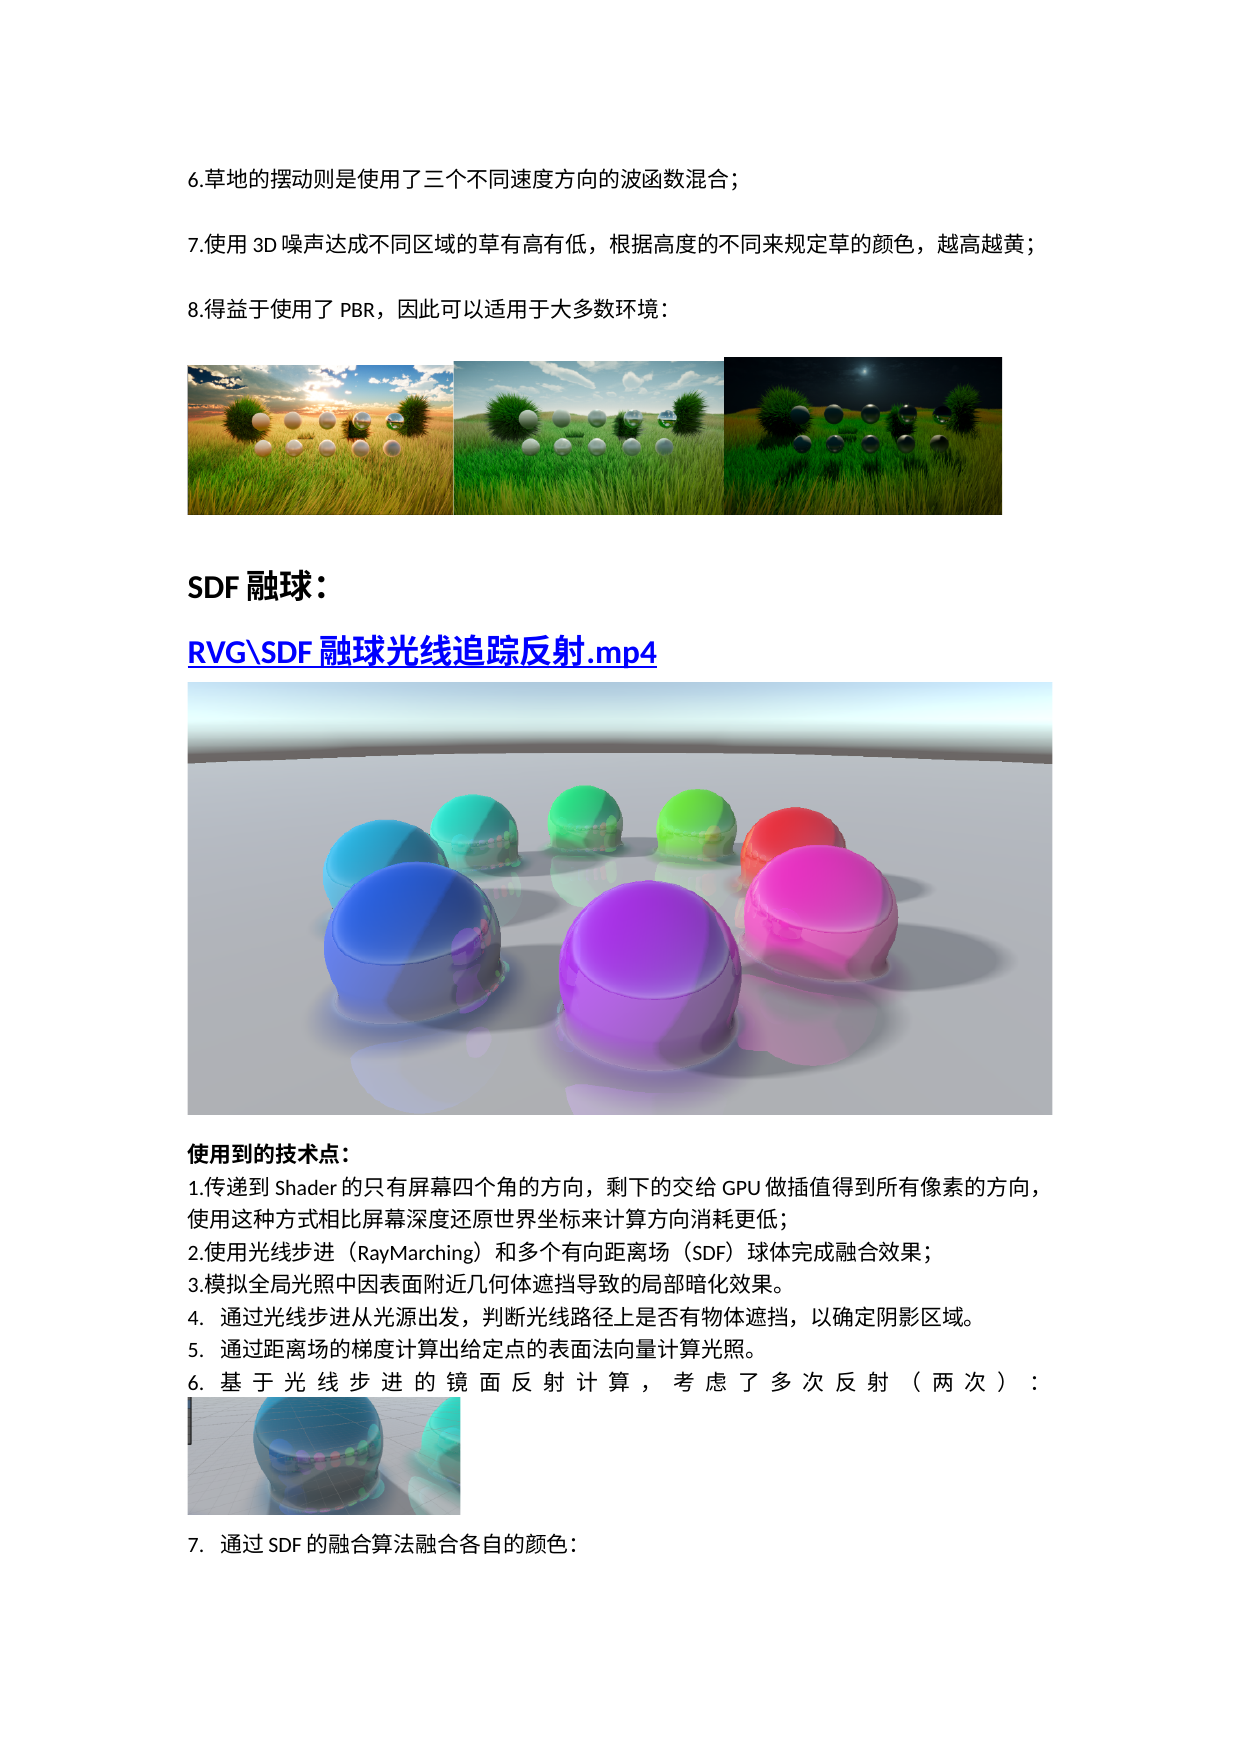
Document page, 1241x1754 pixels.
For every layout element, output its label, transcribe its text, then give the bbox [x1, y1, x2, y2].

text 2.使用光线步进（RayMarching）和多个有向距离场（SDF）球体完成融合效果； [187, 1234, 1053, 1267]
text 使用到的技术点： [187, 1137, 1053, 1169]
text 8.得益于使用了PBR，因此可以适用于大多数环境： [187, 292, 1053, 324]
list 通过SDF的融合算法融合各自的颜色： [187, 1527, 1053, 1559]
text SDF融球： [187, 552, 1053, 617]
list 通过距离场的梯度计算出给定点的表面法向量计算光照。 [187, 1332, 1053, 1364]
text 6.草地的摆动则是使用了三个不同速度方向的波函数混合； [187, 162, 1053, 194]
picture [187, 357, 1003, 515]
text 3.模拟全局光照中因表面附近几何体遮挡导致的局部暗化效果。 [187, 1267, 1053, 1299]
text 1.传递到Shader的只有屏幕四个角的方向，剩下的交给GPU做插值得到所有像素的方向，使用这种方式相比屏幕深度还原世界坐标来计算方向消耗更低； [187, 1169, 1053, 1234]
picture [187, 1397, 461, 1515]
text RVG\SDF融球光线追踪反射.mp4 [187, 617, 1053, 682]
list 基于光线步进的镜面反射计算，考虑了多次反射（两次）： [187, 1364, 1053, 1527]
picture [187, 682, 1053, 1115]
text 7.使用3D噪声达成不同区域的草有高有低，根据高度的不同来规定草的颜色，越高越黄； [187, 227, 1053, 259]
list 通过光线步进从光源出发，判断光线路径上是否有物体遮挡，以确定阴影区域。 [187, 1299, 1053, 1332]
